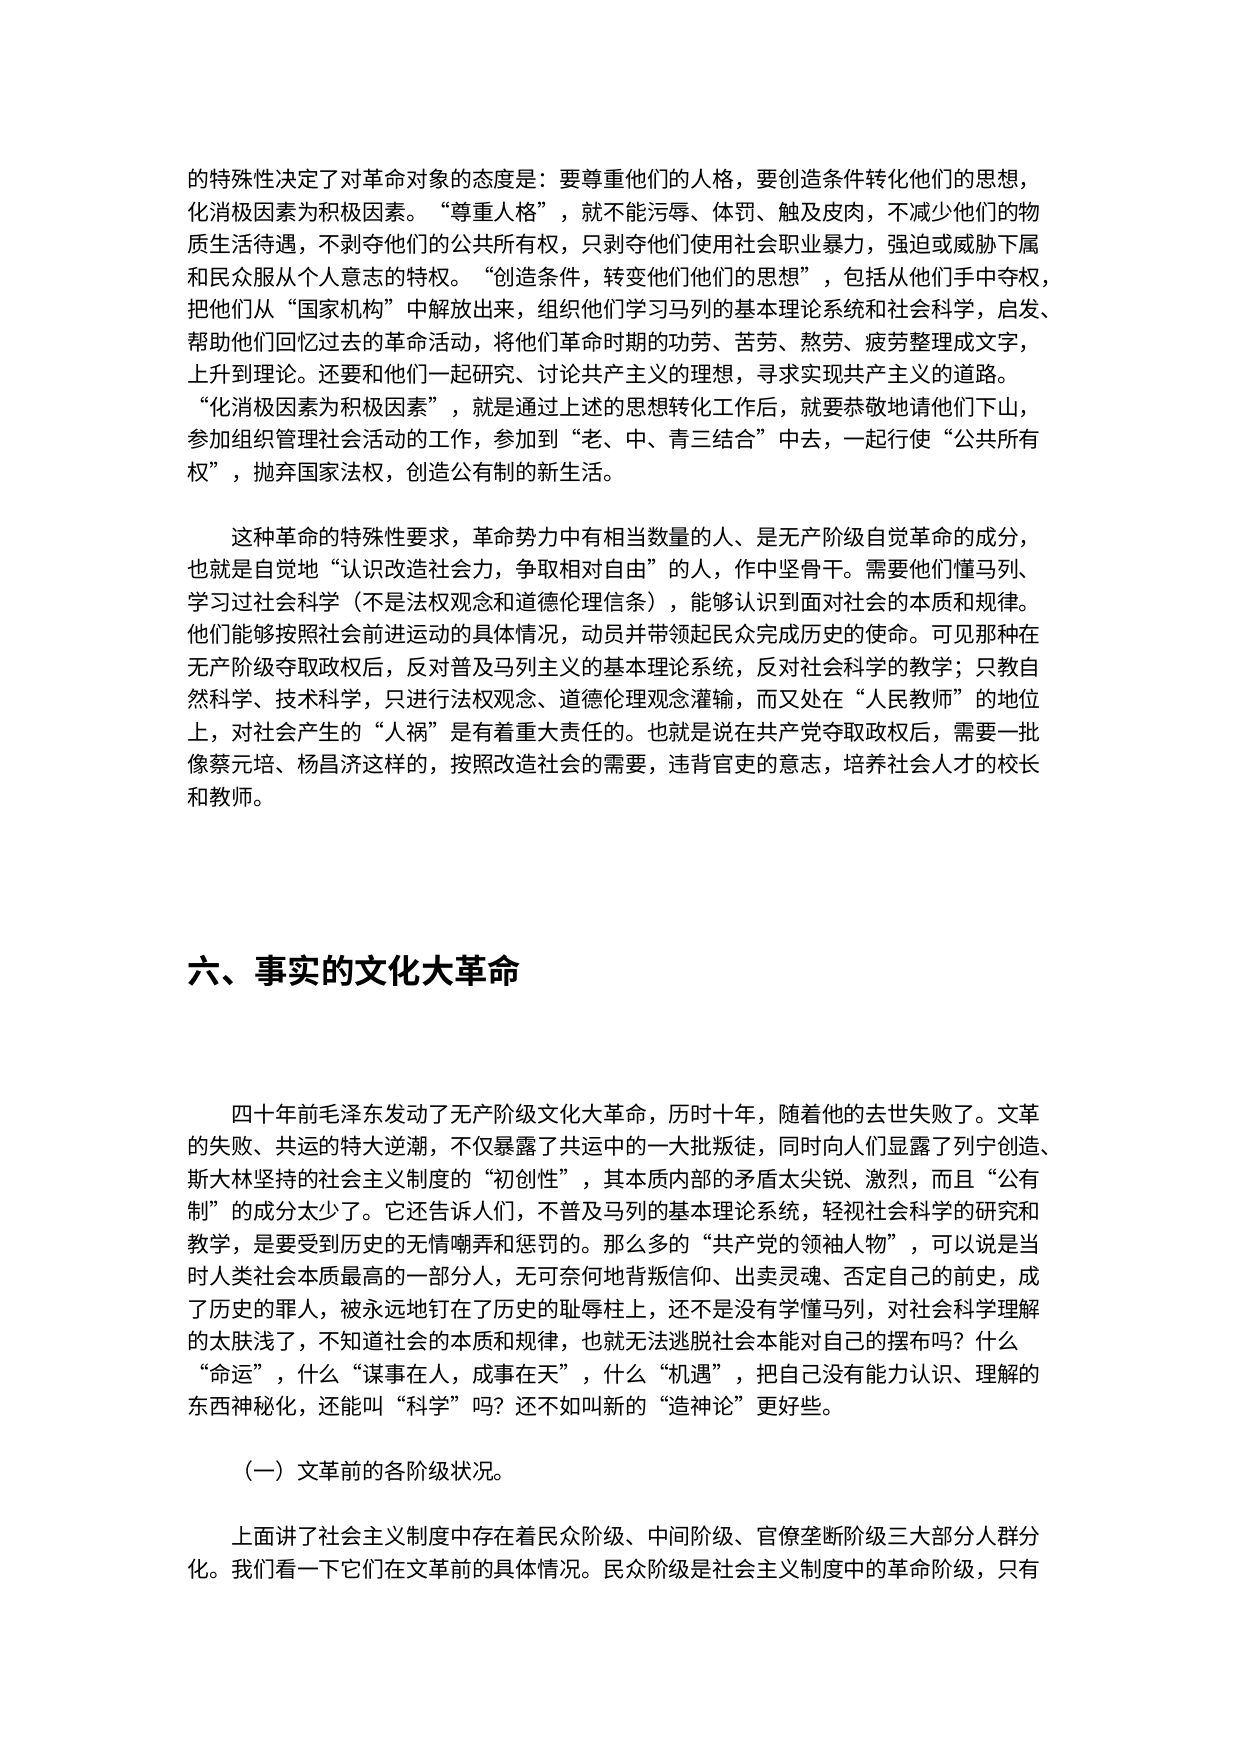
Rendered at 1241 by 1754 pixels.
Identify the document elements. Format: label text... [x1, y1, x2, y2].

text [187, 162, 1053, 487]
subtitle 六、事实的文化大革命 [187, 937, 1053, 1002]
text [187, 1519, 1053, 1584]
text 这种革命的特殊性要求，革命势力中有相当数量的人、是无产阶级自觉革命的成分，也就是自觉地“认识改造社会力，争取相对自由”的人，作中坚骨干。需要他们懂马列、学习过社会科学（不是法权观念和道德伦理信条），能够认识到面对社会的本质和规律。他们能够按照社会前进运动的具体情况，动员并带领起民众完成历史的使命。可见那种在无产阶级夺取政权后，反对普及马列主义的基本理论系统，反对社会科学的教学；只教自然科学、技术科学，只进行法权观念、道德伦理观念灌输，而又处在“人民教师”的地位上，对社会产生的“人祸”是有着重大责任的。也就是说在共产党夺取政权后，需要一批像蔡元培、杨昌济这样的，按照改造社会的需要，违背官吏的意志，培养社会人才的校长和教师。 [187, 519, 1053, 812]
text 四十年前毛泽东发动了无产阶级文化大革命，历时十年，随着他的去世失败了。文革的失败、共运的特大逆潮，不仅暴露了共运中的一大批叛徒，同时向人们显露了列宁创造、斯大林坚持的社会主义制度的“初创性”，其本质内部的矛盾太尖锐、激烈，而且“公有制”的成分太少了。它还告诉人们，不普及马列的基本理论系统，轻视社会科学的研究和教学，是要受到历史的无情嘲弄和惩罚的。那么多的“共产党的领袖人物”，可以说是当时人类社会本质最高的一部分人，无可奈何地背叛信仰、出卖灵魂、否定自己的前史，成了历史的罪人，被永远地钉在了历史的耻辱柱上，还不是没有学懂马列，对社会科学理解的太肤浅了，不知道社会的本质和规律，也就无法逃脱社会本能对自己的摆布吗？什么“命运”，什么“谋事在人，成事在天”，什么“机遇”，把自己没有能力认识、理解的东西神秘化，还能叫“科学”吗？还不如叫新的“造神论”更好些。 [187, 1096, 1053, 1421]
text （一）文革前的各阶级状况。 [187, 1454, 1053, 1486]
